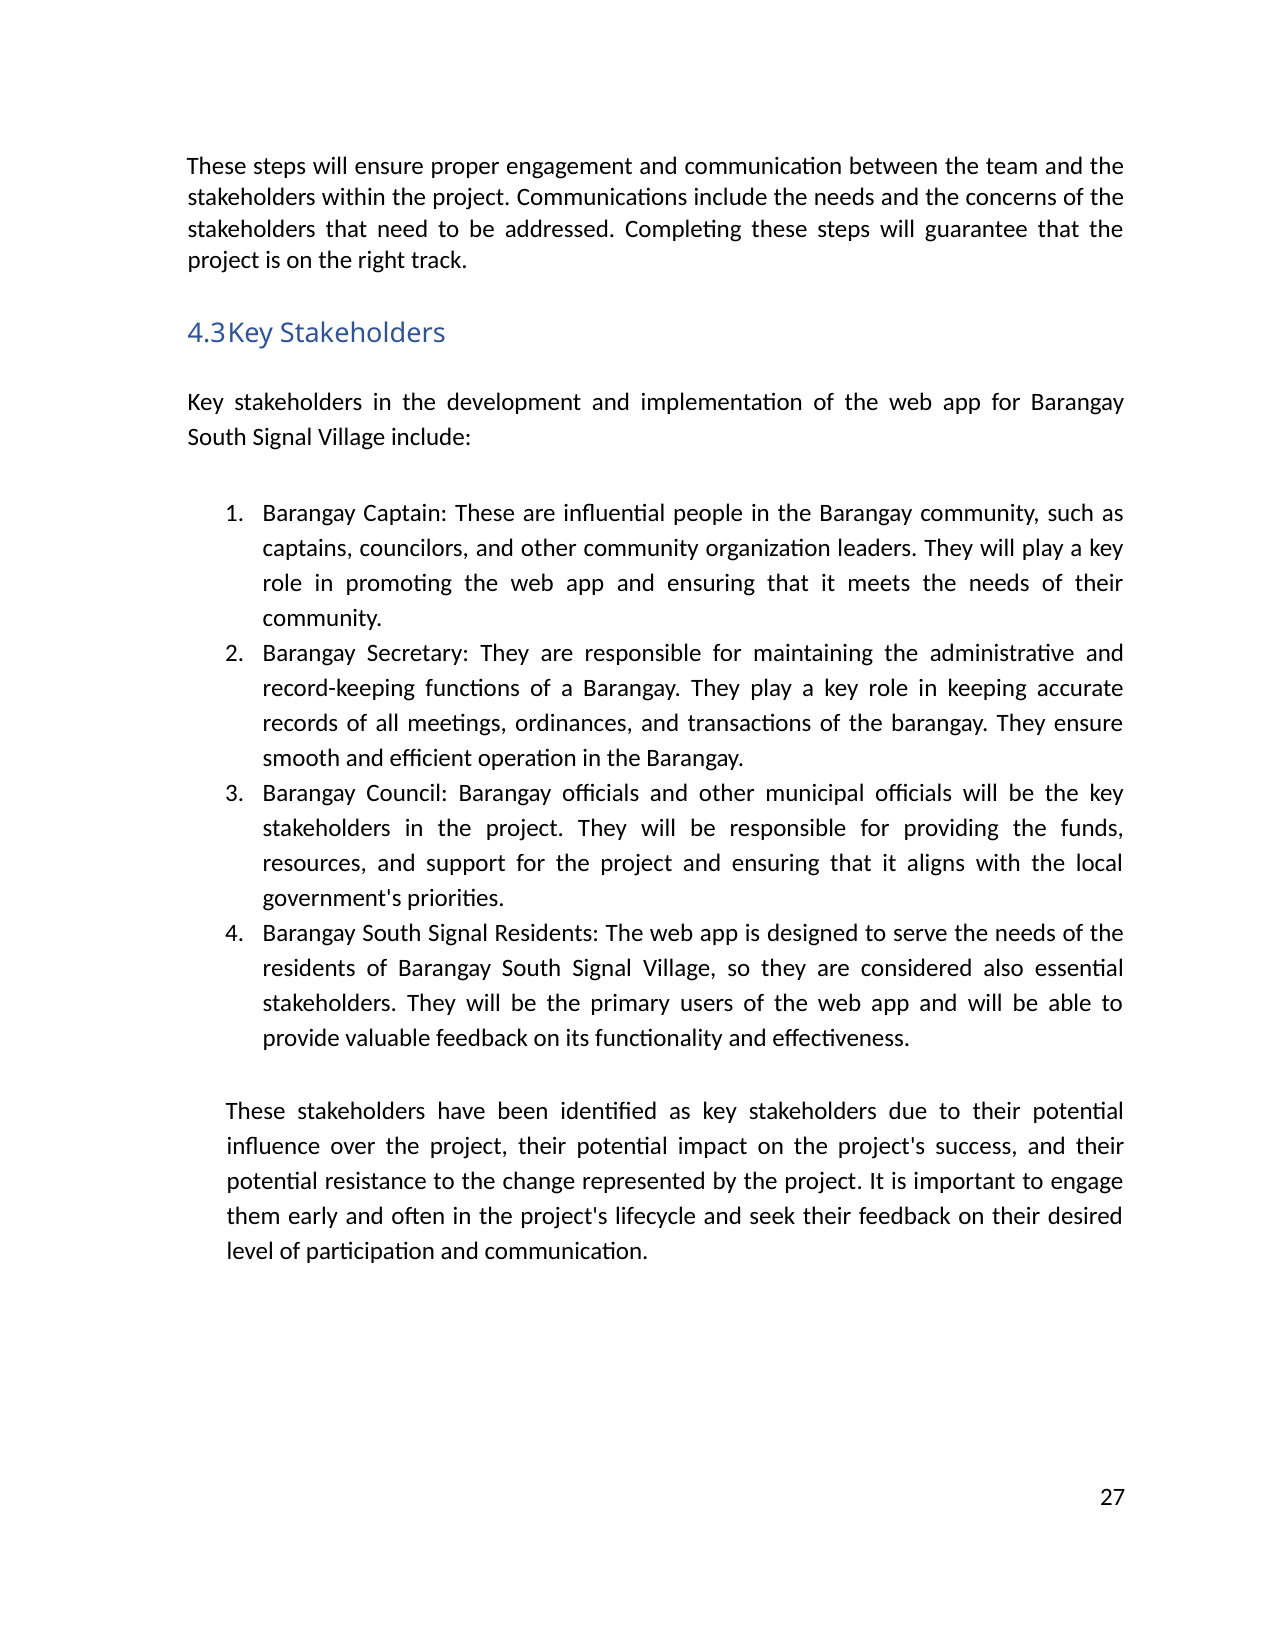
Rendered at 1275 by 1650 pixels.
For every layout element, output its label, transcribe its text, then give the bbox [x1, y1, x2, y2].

text These steps will ensure proper engagement and communication between the team and the stakeholders within the project. Communications include the needs and the concerns of the stakeholders that need to be addressed. Completing these steps will guarantee that the project is on the right track. [186, 150, 1125, 274]
list Barangay South Signal Residents: The web app is designed to serve the needs of the residents of Barangay South Signal Village, so they are considered also essential stakeholders. They will be the primary users of the web app and will be able to provide valuable feedback on its functionality and effectiveness. [225, 917, 1125, 1053]
list Barangay Council: Barangay officials and other municipal officials will be the key stakeholders in the project. They will be responsible for providing the funds, resources, and support for the project and ensuring that it aligns with the local government's priorities. [225, 777, 1125, 913]
list Barangay Captain: These are influential people in the Barangay community, such as captains, councilors, and other community organization leaders. They will play a key role in promoting the web app and ensuring that it meets the needs of their community. [225, 497, 1125, 633]
list Barangay Secretary: They are responsible for maintaining the administrative and record-keeping functions of a Barangay. They play a key role in keeping accurate records of all meetings, ordinances, and transactions of the barangay. They ensure smooth and efficient operation in the Barangay. [225, 637, 1125, 773]
text These stakeholders have been identified as key stakeholders due to their potential influence over the project, their potential impact on the project's success, and their potential resistance to the change represented by the project. It is important to engage them early and often in the project's lifecycle and seek their feedback on their desired level of participation and communication. [225, 1095, 1125, 1266]
subtitle Key Stakeholders [187, 314, 1125, 351]
text Key stakeholders in the development and implementation of the web app for Barangay South Signal Village include: [187, 386, 1125, 452]
